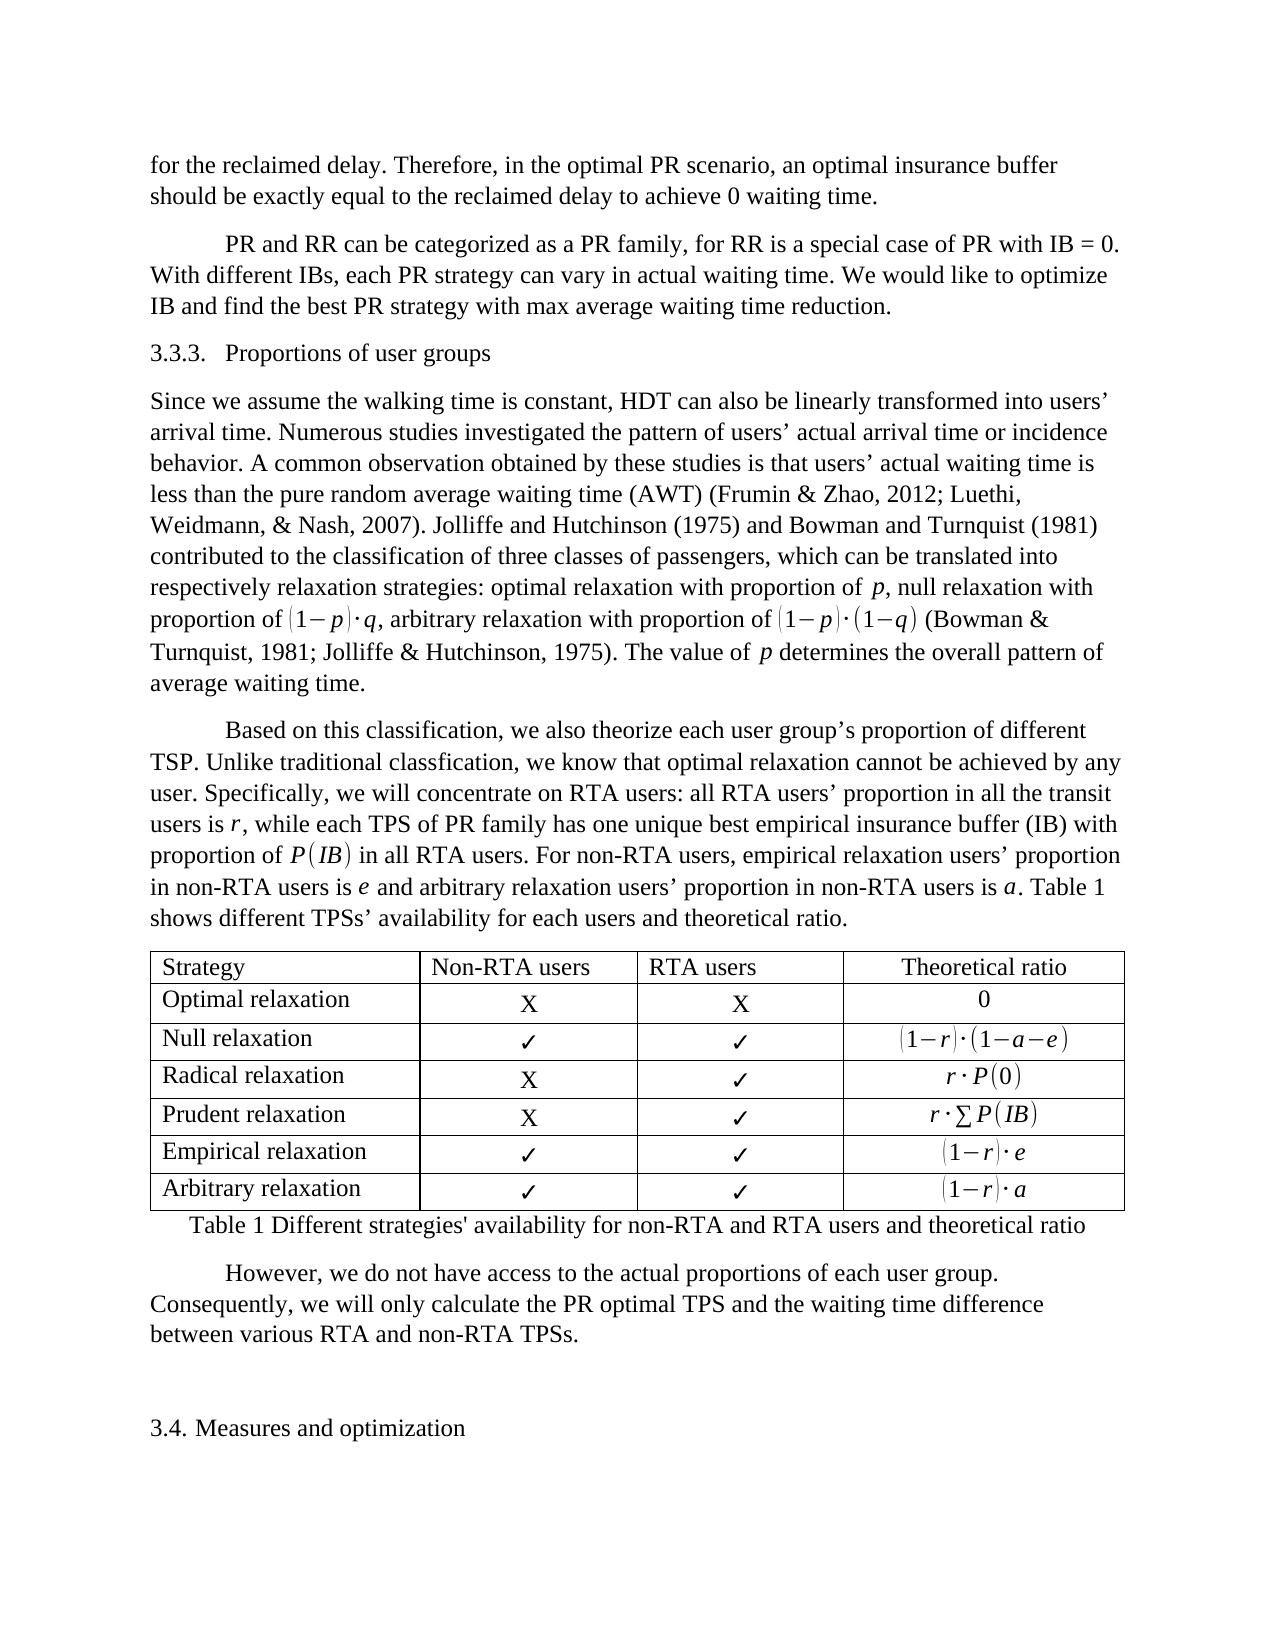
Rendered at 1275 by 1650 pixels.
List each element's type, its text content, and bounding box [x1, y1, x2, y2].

table_cell X [421, 1061, 637, 1098]
text PR and RR can be categorized as a PR family, for RR is a special case of PR with IB = 0. With different IBs, each PR strategy can vary in actual waiting time. We would like to optimize IB and find the best PR strategy with max average waiting time reduction. [150, 229, 1125, 319]
table_cell Prudent relaxation [151, 1099, 419, 1135]
table_cell ✓ [421, 1174, 637, 1209]
text However, we do not have access to the actual proportions of each user group. Consequently, we will only calculate the PR optimal TPS and the waiting time difference between various RTA and non-RTA TPSs. [150, 1258, 1125, 1348]
table_cell [844, 1174, 1124, 1209]
table_cell [844, 1024, 1124, 1059]
table_cell ✓ [638, 1024, 843, 1059]
table_header Non-RTA users [421, 952, 637, 983]
table_cell ✓ [421, 1024, 637, 1059]
table_cell Radical relaxation [151, 1061, 419, 1098]
table_cell X [638, 984, 843, 1022]
table_cell ✓ [421, 1136, 637, 1172]
table_cell ✓ [638, 1099, 843, 1135]
table_cell [844, 1136, 1124, 1172]
table_cell ✓ [638, 1174, 843, 1209]
table_header RTA users [638, 952, 843, 983]
list Measures and optimization [150, 1413, 1125, 1442]
table_cell Arbitrary relaxation [151, 1174, 419, 1209]
table_cell ✓ [638, 1061, 843, 1098]
text Table 1 Different strategies' availability for non-RTA and RTA users and theoretical ratio [150, 1211, 1125, 1239]
table_header Theoretical ratio [844, 952, 1124, 983]
table_cell [844, 1061, 1124, 1098]
text Based on this classification, we also theorize each user group’s proportion of different TSP. Unlike traditional classfication, we know that optimal relaxation cannot be achieved by any user. Specifically, we will concentrate on RTA users: all RTA users’ proportion in all the transit users is , while each TPS of PR family has one unique best empirical insurance buffer (IB) with proportion of in all RTA users. For non-RTA users, empirical relaxation users’ proportion in non-RTA users is and arbitrary relaxation users’ proportion in non-RTA users is . Table 1 shows different TPSs’ availability for each users and theoretical ratio. [150, 716, 1125, 932]
table_cell ✓ [638, 1136, 843, 1172]
table_cell X [421, 984, 637, 1022]
table_cell Empirical relaxation [151, 1136, 419, 1172]
list Proportions of user groups [150, 338, 1125, 367]
table_cell X [421, 1099, 637, 1135]
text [150, 150, 1125, 210]
table_cell Optimal relaxation [151, 984, 419, 1022]
table_header Strategy [151, 952, 419, 983]
table_cell Null relaxation [151, 1024, 419, 1059]
table_cell 0 [844, 984, 1124, 1022]
text Since we assume the walking time is constant, HDT can also be linearly transformed into users’ arrival time. Numerous studies investigated the pattern of users’ actual arrival time or incidence behavior. A common observation obtained by these studies is that users’ actual waiting time is less than the pure random average waiting time (AWT) (Frumin & Zhao, 2012; Luethi, Weidmann, & Nash, 2007). Jolliffe and Hutchinson (1975) and Bowman and Turnquist (1981) contributed to the classification of three classes of passengers, which can be translated into respectively relaxation strategies: optimal relaxation with proportion of , null relaxation with proportion of , arbitrary relaxation with proportion of (Bowman & Turnquist, 1981; Jolliffe & Hutchinson, 1975). The value of determines the overall pattern of average waiting time. [150, 386, 1125, 697]
table_cell [844, 1099, 1124, 1135]
